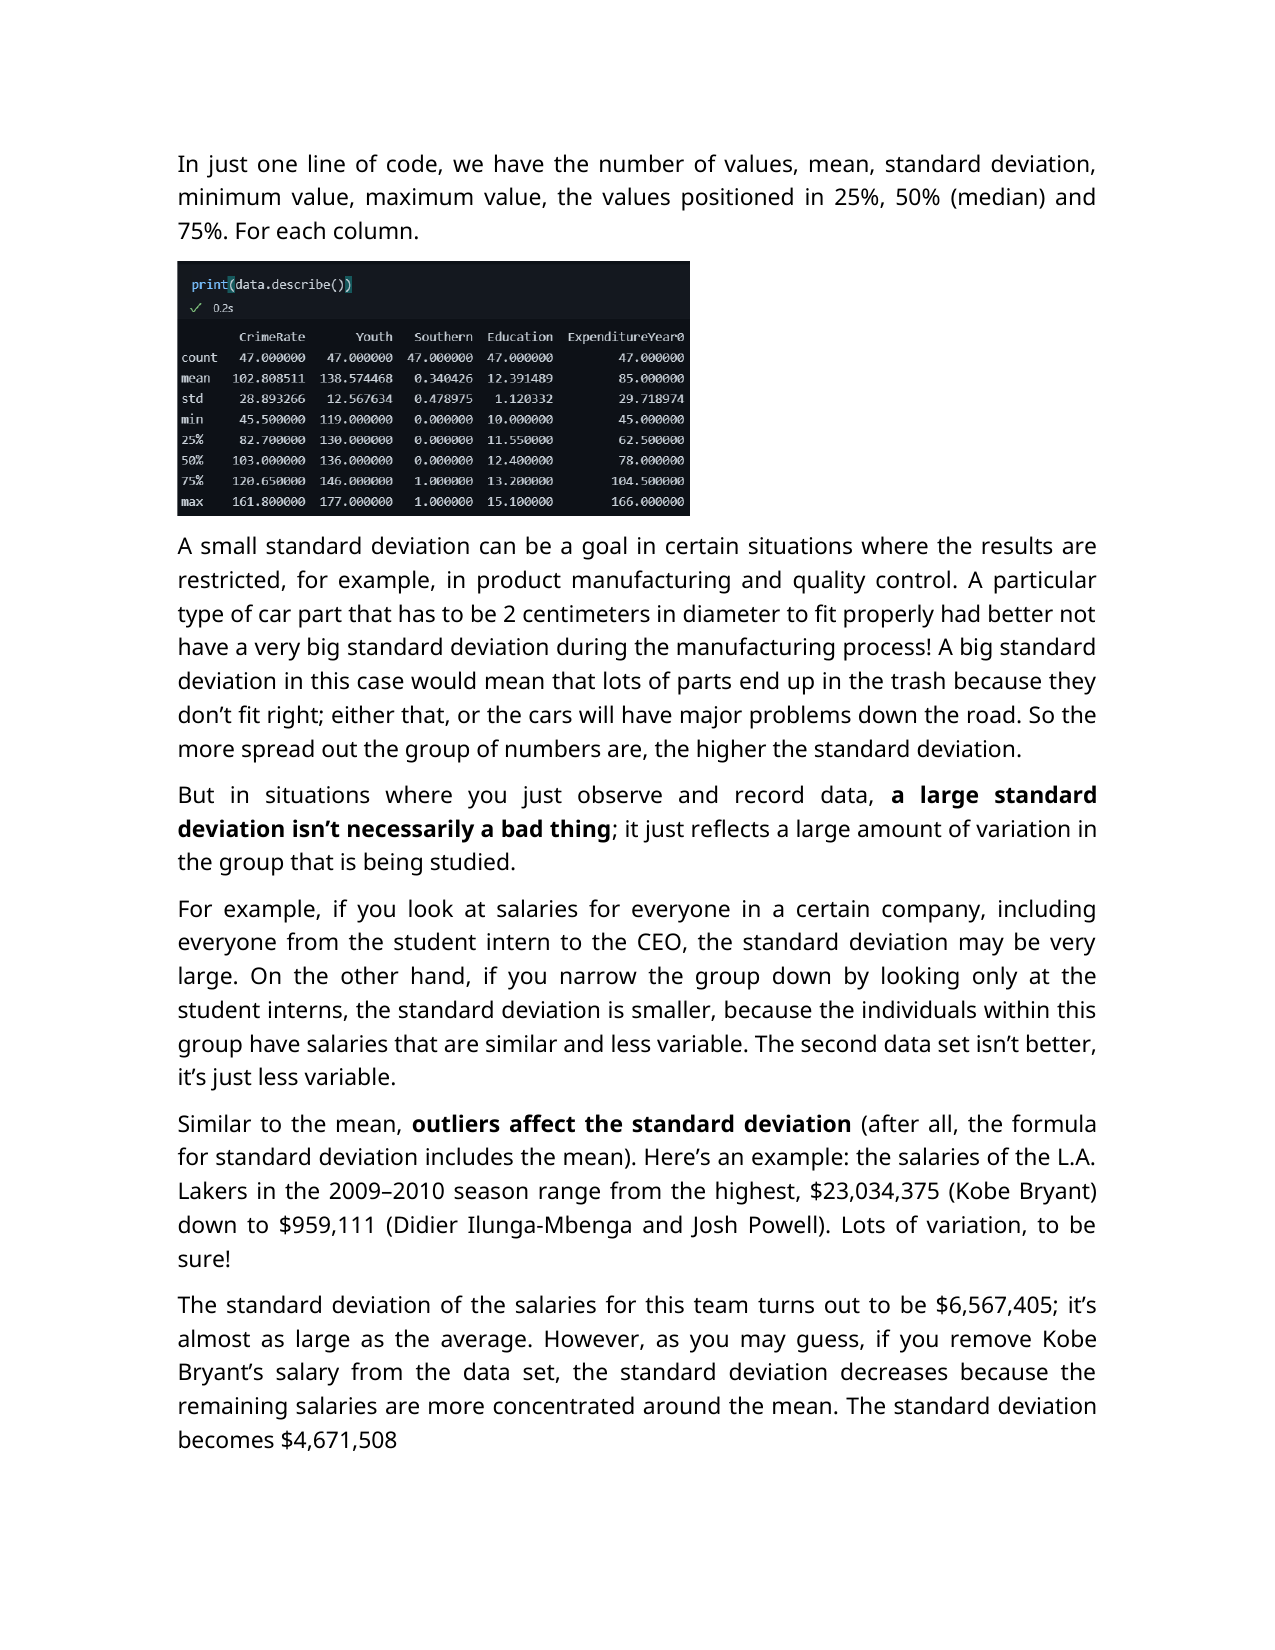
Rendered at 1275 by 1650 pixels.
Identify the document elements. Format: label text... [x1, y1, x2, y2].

text But in situations where you just observe and record data, a large standard deviation isn’t necessarily a bad thing; it just reflects a large amount of variation in the group that is being studied. [177, 779, 1098, 878]
text In just one line of code, we have the number of values, mean, standard deviation, minimum value, maximum value, the values positioned in 25%, 50% (median) and 75%. For each column. [177, 148, 1098, 246]
text For example, if you look at salaries for everyone in a certain company, including everyone from the student intern to the CEO, the standard deviation may be very large. On the other hand, if you narrow the group down by looking only at the student interns, the standard deviation is smaller, because the individuals within this group have salaries that are similar and less variable. The second data set isn’t better, it’s just less variable. [177, 893, 1098, 1093]
text A small standard deviation can be a goal in certain situations where the results are restricted, for example, in product manufacturing and quality control. A particular type of car part that has to be 2 centimeters in diameter to fit properly had better not have a very big standard deviation during the manufacturing process! A big standard deviation in this case would mean that lots of parts end up in the trash because they don’t fit right; either that, or the cars will have major problems down the road. So the more spread out the group of numbers are, the higher the standard deviation. [177, 530, 1098, 764]
picture [177, 261, 690, 516]
text Similar to the mean, outliers affect the standard deviation (after all, the formula for standard deviation includes the mean). Here’s an example: the salaries of the L.A. Lakers in the 2009–2010 season range from the highest, $23,034,375 (Kobe Bryant) down to $959,111 (Didier Ilunga-Mbenga and Josh Powell). Lots of variation, to be sure! [177, 1108, 1098, 1274]
text The standard deviation of the salaries for this team turns out to be $6,567,405; it’s almost as large as the average. However, as you may guess, if you remove Kobe Bryant’s salary from the data set, the standard deviation decreases because the remaining salaries are more concentrated around the mean. The standard deviation becomes $4,671,508 [177, 1289, 1098, 1455]
